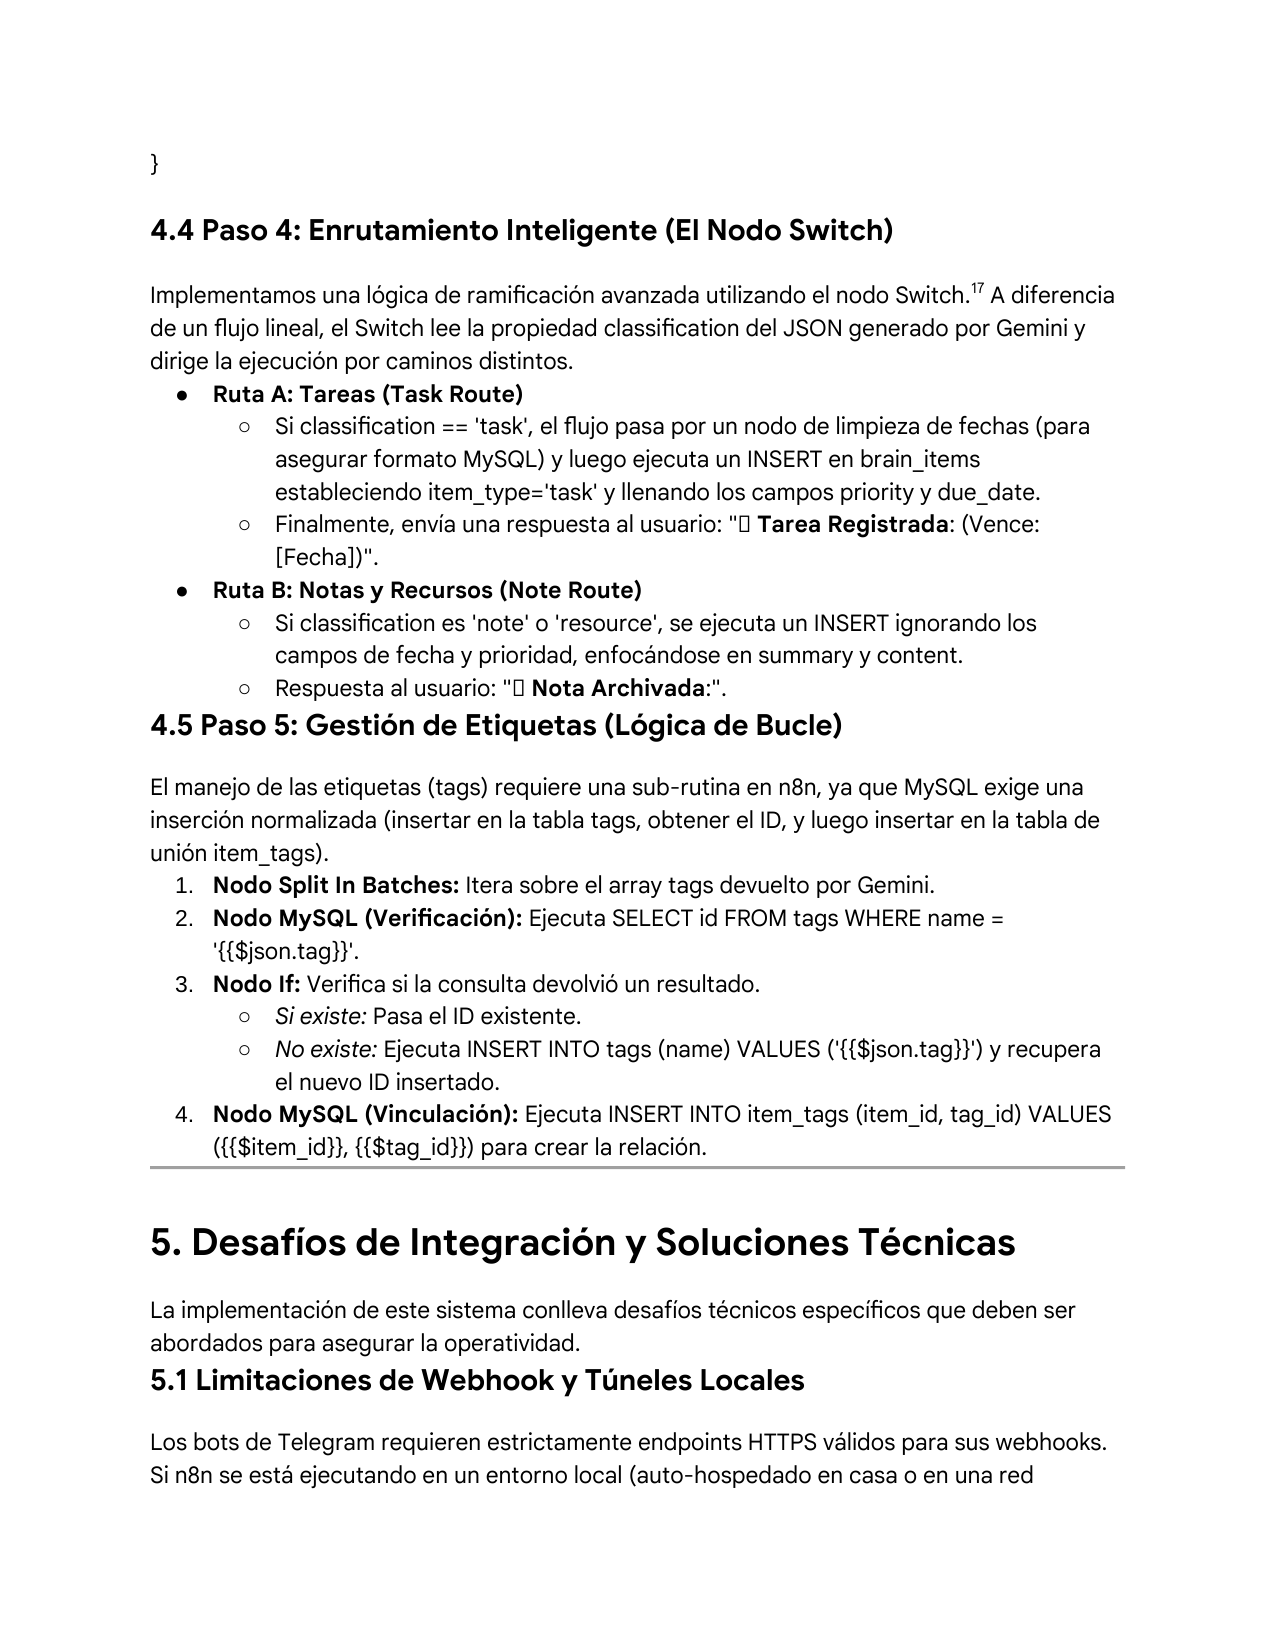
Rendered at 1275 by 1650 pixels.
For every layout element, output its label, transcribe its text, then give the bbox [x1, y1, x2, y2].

list Nodo MySQL (Vinculación): Ejecuta INSERT INTO item_tags (item_id, tag_id) VALUES ({{$item_id}}, {{$tag_id}}) para crear la relación. [175, 1101, 1125, 1162]
text El manejo de las etiquetas (tags) requiere una sub-rutina en n8n, ya que MySQL exige una inserción normalizada (insertar en la tabla tags, obtener el ID, y luego insertar en la tabla de unión item_tags). [150, 773, 1125, 868]
list Si existe: Pasa el ID existente. [237, 1002, 1125, 1031]
list Nodo If: Verifica si la consulta devolvió un resultado. [175, 970, 1125, 998]
list Ruta B: Notas y Recursos (Note Route) [175, 576, 1125, 605]
list Nodo Split In Batches: Itera sobre el array tags devuelto por Gemini. [175, 872, 1125, 900]
subtitle 5.1 Limitaciones de Webhook y Túneles Locales [150, 1362, 1125, 1398]
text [150, 150, 1125, 209]
list No existe: Ejecuta INSERT INTO tags (name) VALUES ('{{$json.tag}}') y recupera el nuevo ID insertado. [237, 1035, 1125, 1097]
list Nodo MySQL (Verificación): Ejecuta SELECT id FROM tags WHERE name = '{{$json.tag}}'. [175, 904, 1125, 966]
list Si classification es 'note' o 'resource', se ejecuta un INSERT ignorando los campos de fecha y prioridad, enfocándose en summary y content. [237, 609, 1125, 670]
subtitle 4.5 Paso 5: Gestión de Etiquetas (Lógica de Bucle) [150, 707, 1125, 743]
subtitle 4.4 Paso 4: Enrutamiento Inteligente (El Nodo Switch) [150, 212, 1125, 249]
list Finalmente, envía una respuesta al usuario: "✅ Tarea Registrada: (Vence: [Fecha])". [237, 511, 1125, 572]
list Respuesta al usuario: "📝 Nota Archivada:". [237, 674, 1125, 703]
list Si classification == 'task', el flujo pasa por un nodo de limpieza de fechas (para asegurar formato MySQL) y luego ejecuta un INSERT en brain_items estableciendo item_type='task' y llenando los campos priority y due_date. [237, 412, 1125, 507]
text La implementación de este sistema conlleva desafíos técnicos específicos que deben ser abordados para asegurar la operatividad. [150, 1297, 1125, 1358]
list Ruta A: Tareas (Task Route) [175, 380, 1125, 408]
text Implementamos una lógica de ramificación avanzada utilizando el nodo Switch.17 A diferencia de un flujo lineal, el Switch lee la propiedad classification del JSON generado por Gemini y dirige la ejecución por caminos distintos. [150, 279, 1125, 376]
subtitle 5. Desafíos de Integración y Soluciones Técnicas [150, 1170, 1125, 1267]
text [150, 1429, 1125, 1490]
